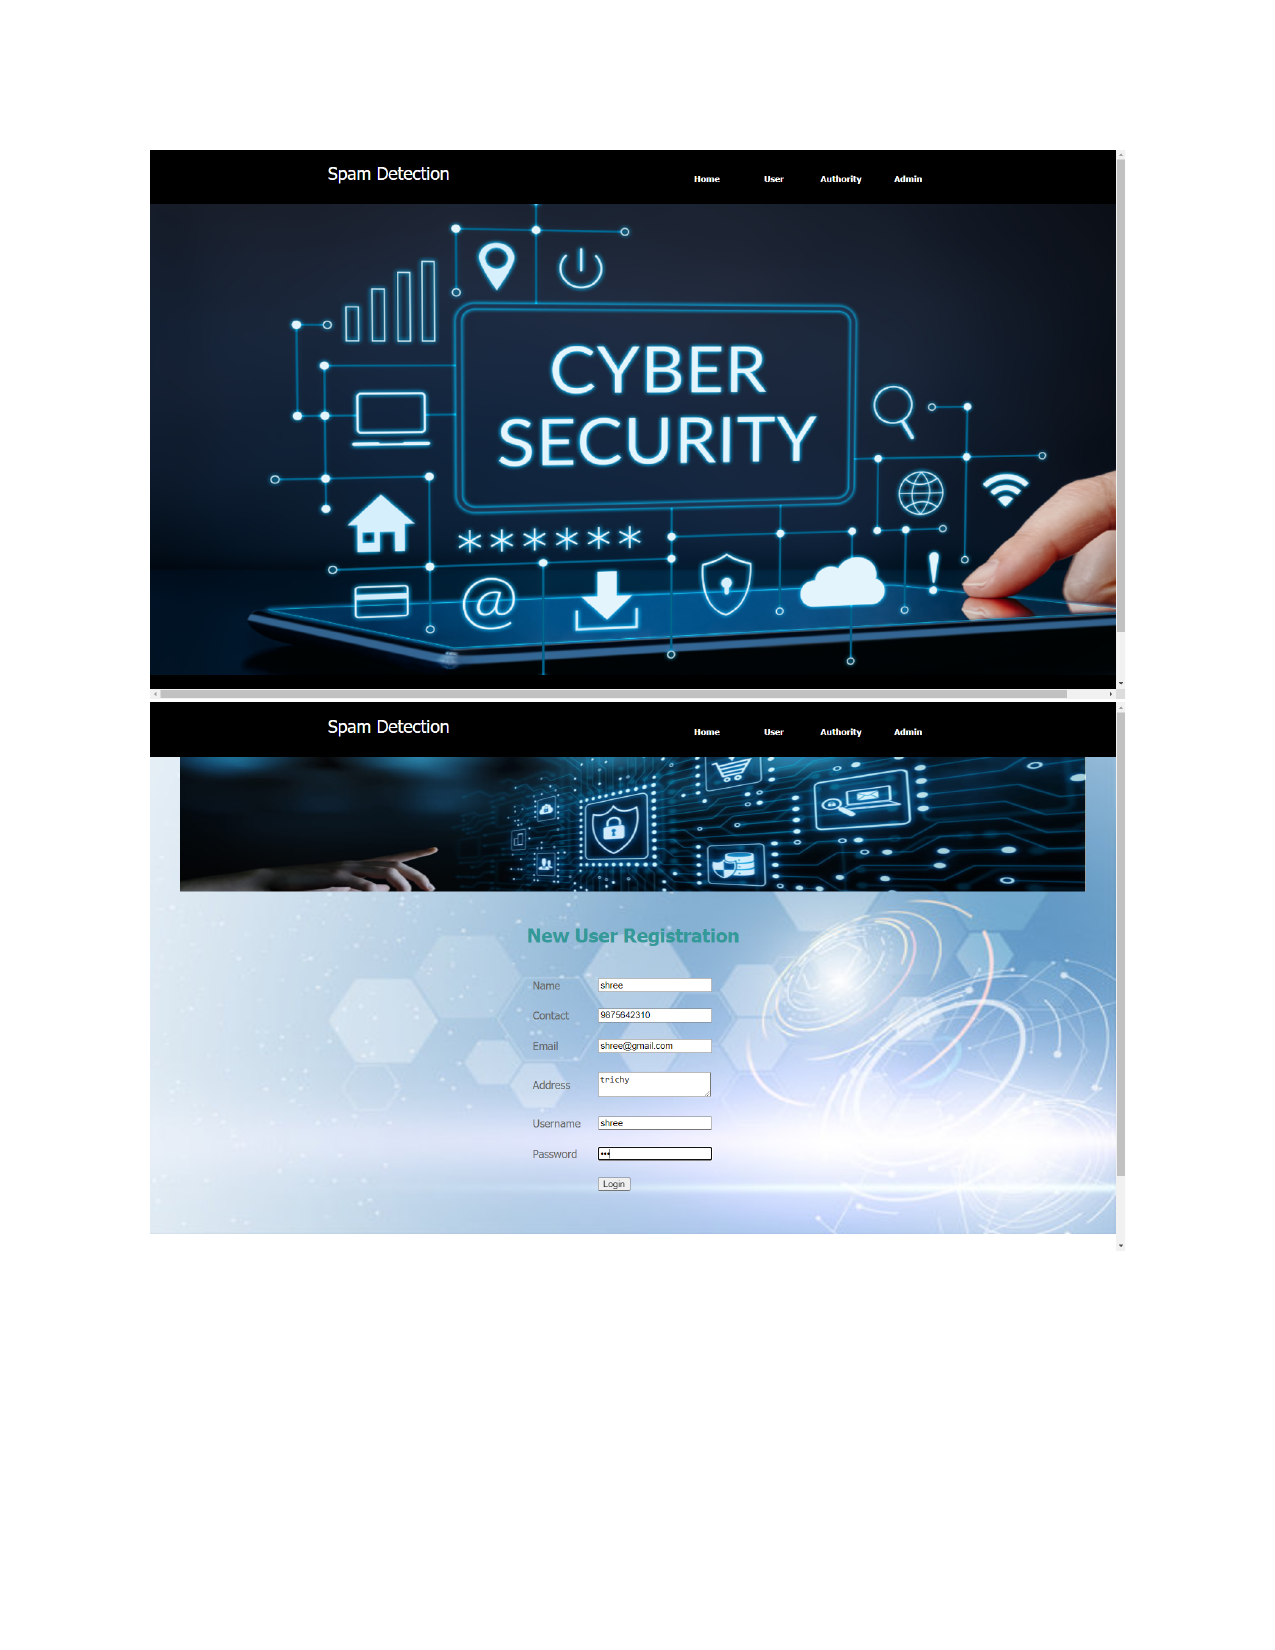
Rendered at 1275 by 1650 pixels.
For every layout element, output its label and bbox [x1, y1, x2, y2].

picture [150, 702, 1125, 1251]
picture [150, 150, 1125, 699]
